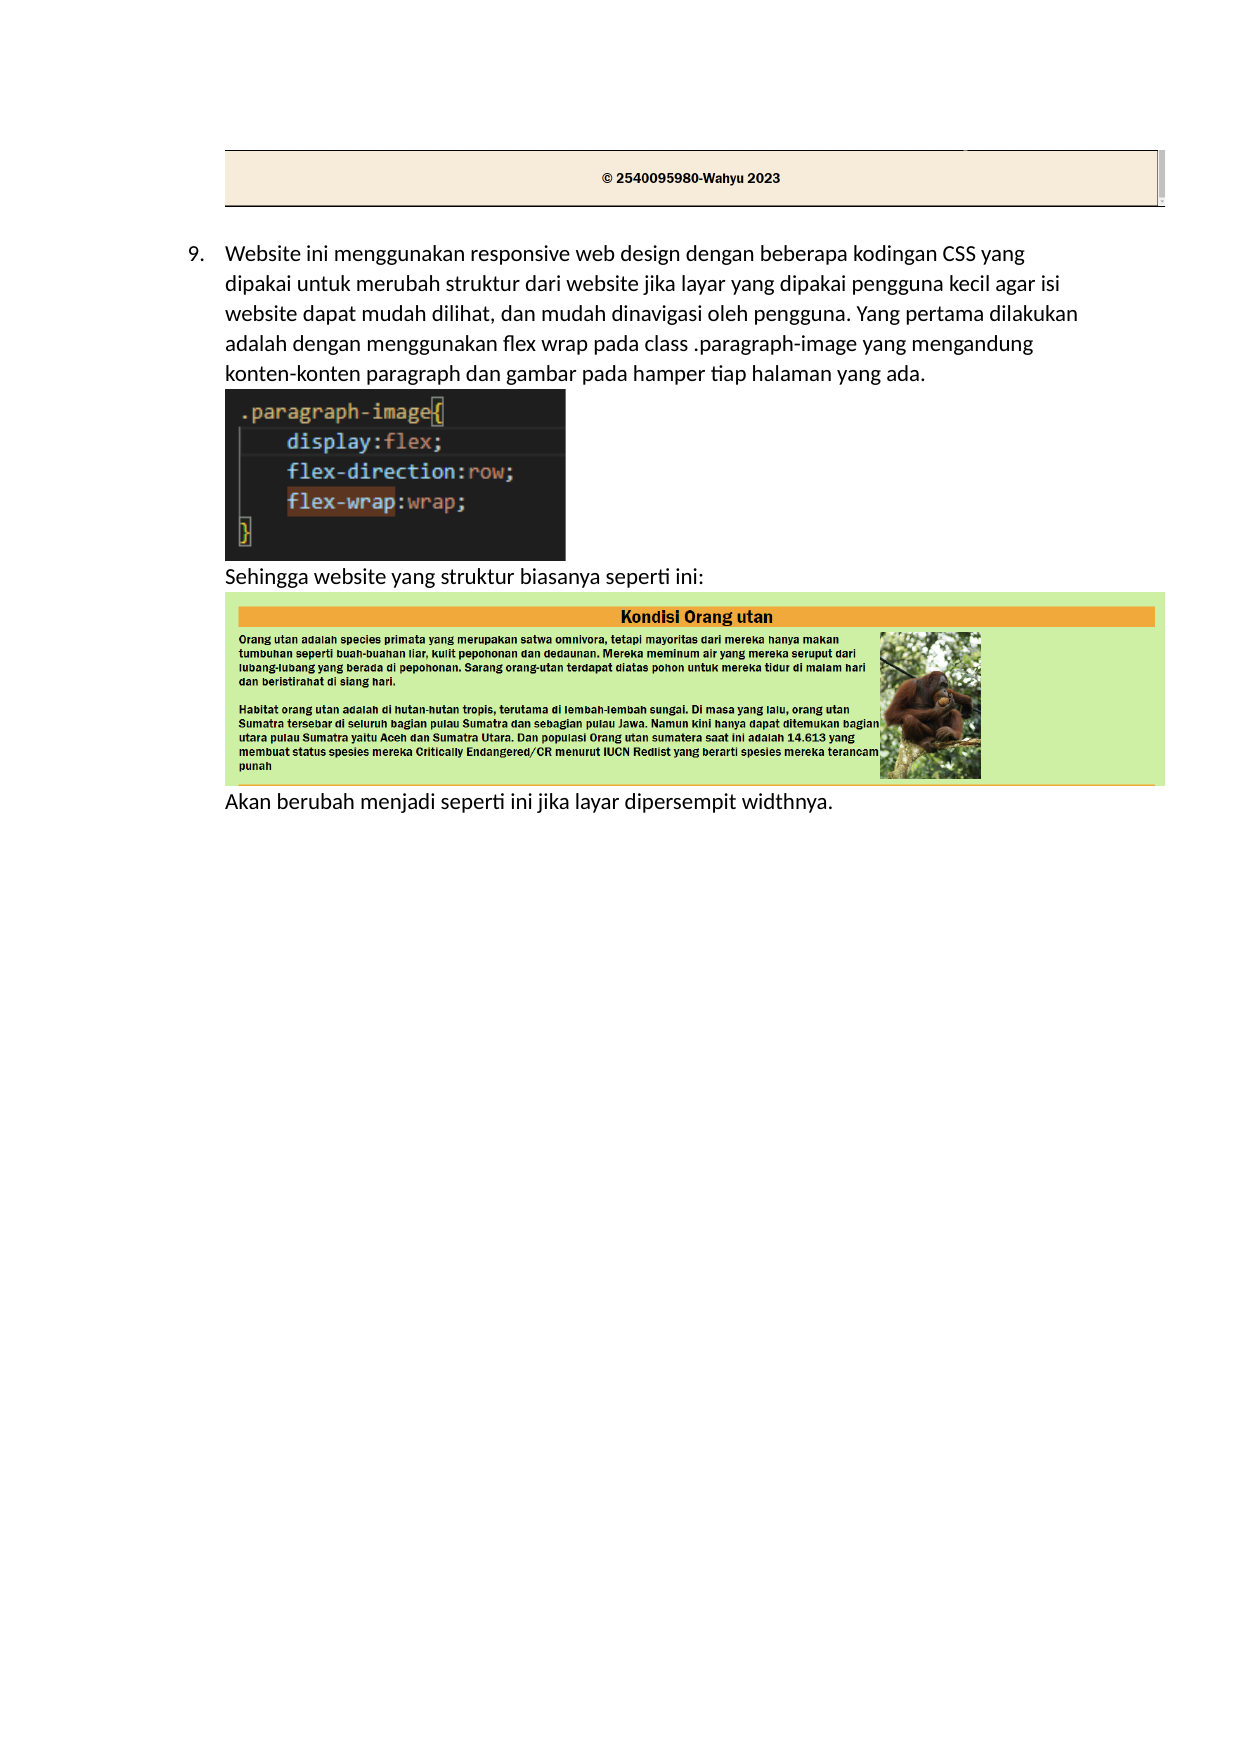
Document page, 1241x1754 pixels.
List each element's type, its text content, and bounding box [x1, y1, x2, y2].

list Sehingga website yang struktur biasanya seperti ini: [225, 562, 1090, 590]
list Website ini menggunakan responsive web design dengan beberapa kodingan CSS yang dipakai untuk merubah struktur dari website jika layar yang dipakai pengguna kecil agar isi website dapat mudah dilihat, dan mudah dinavigasi oleh pengguna. Yang pertama dilakukan adalah dengan menggunakan flex wrap pada class .paragraph-image yang mengandung konten-konten paragraph dan gambar pada hamper tiap halaman yang ada. [187, 239, 1090, 388]
picture [225, 592, 1166, 786]
list Akan berubah menjadi seperti ini jika layar dipersempit widthnya. [225, 787, 1090, 815]
picture [225, 389, 566, 561]
picture [225, 150, 1166, 207]
